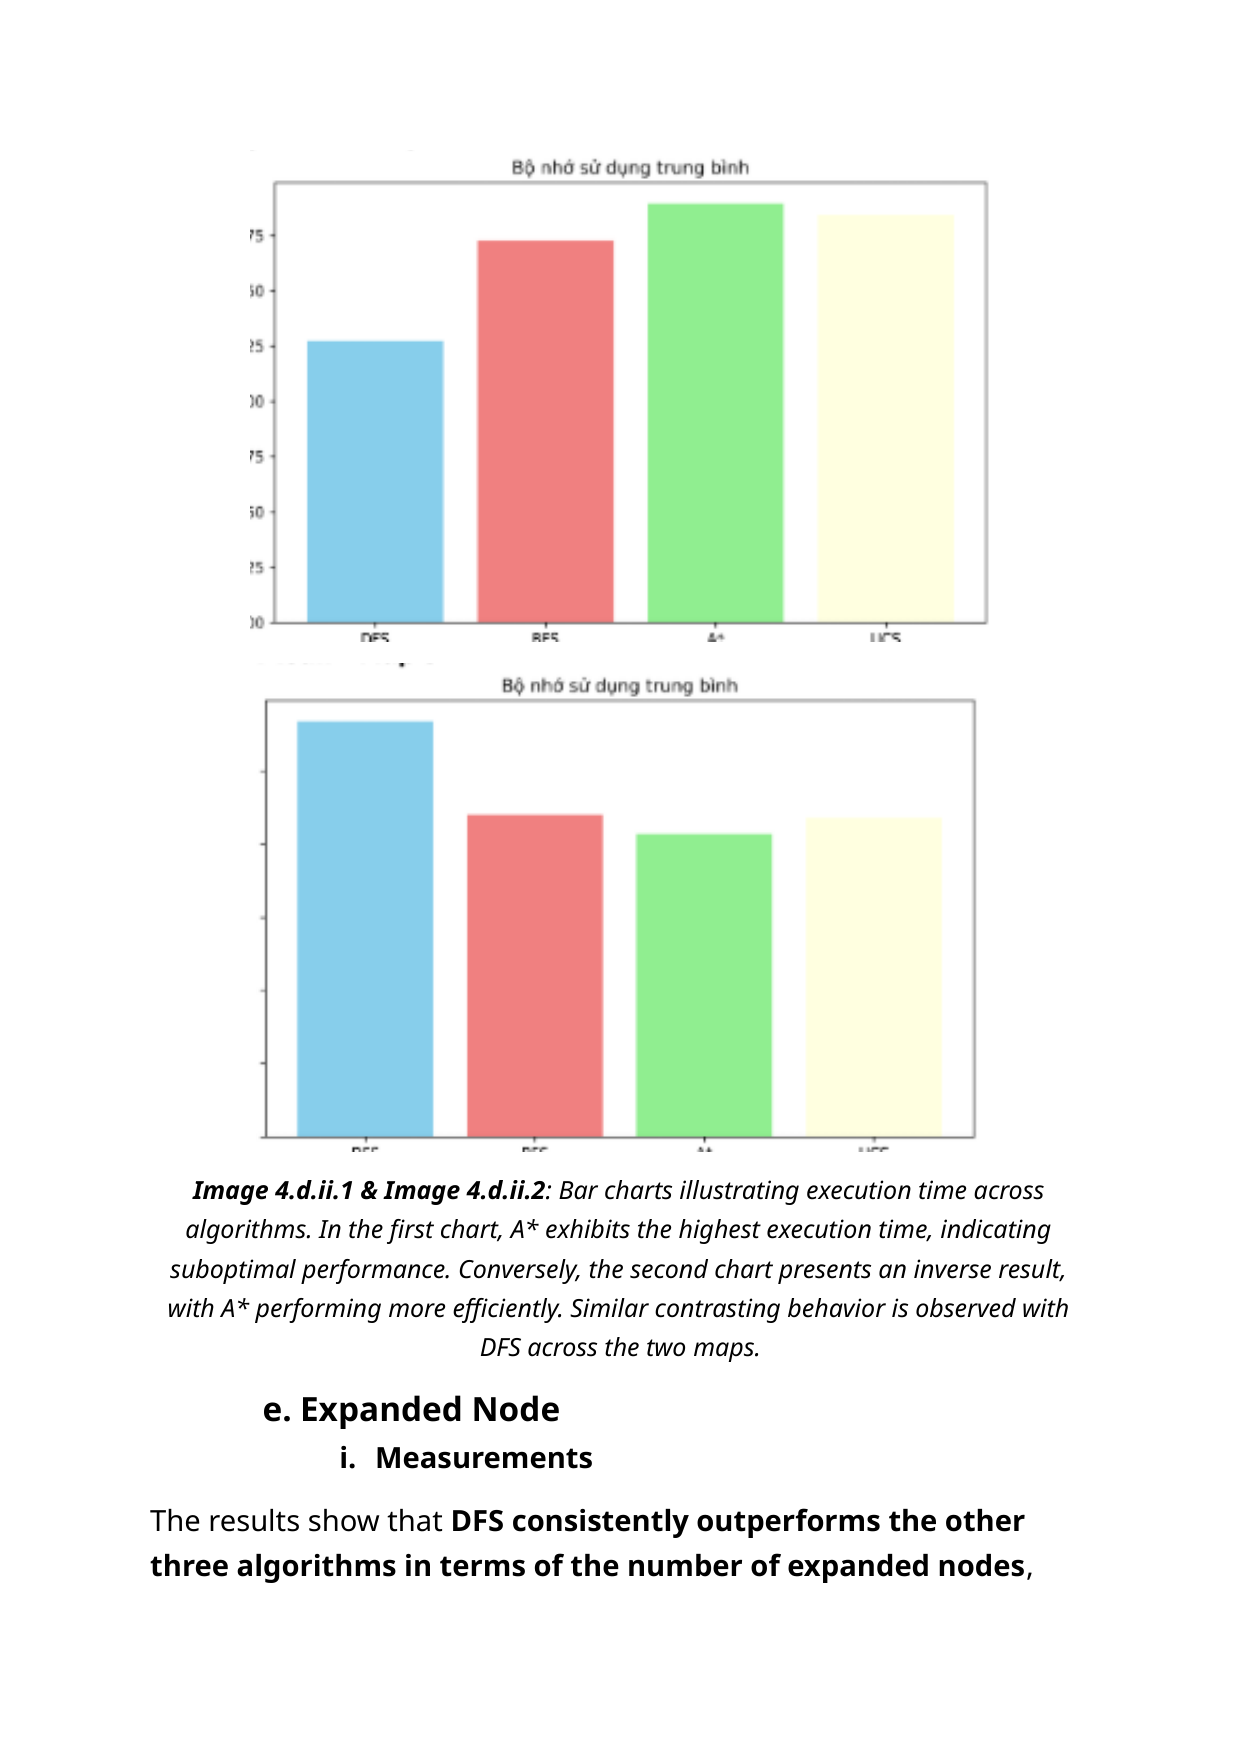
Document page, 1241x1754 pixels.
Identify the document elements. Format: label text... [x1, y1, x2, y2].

text Image 4.d.ii.1 & Image 4.d.ii.2: Bar charts illustrating execution time across algorithms. In the first chart, A* exhibits the highest execution time, indicating suboptimal performance. Conversely, the second chart presents an inverse result, with A* performing more efficiently. Similar contrasting behavior is observed with DFS across the two maps. [150, 1173, 1090, 1364]
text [150, 1500, 1090, 1585]
picture [250, 150, 990, 642]
list Expanded Node [262, 1386, 1090, 1431]
list Measurements [356, 1438, 1090, 1477]
picture [255, 663, 985, 1152]
